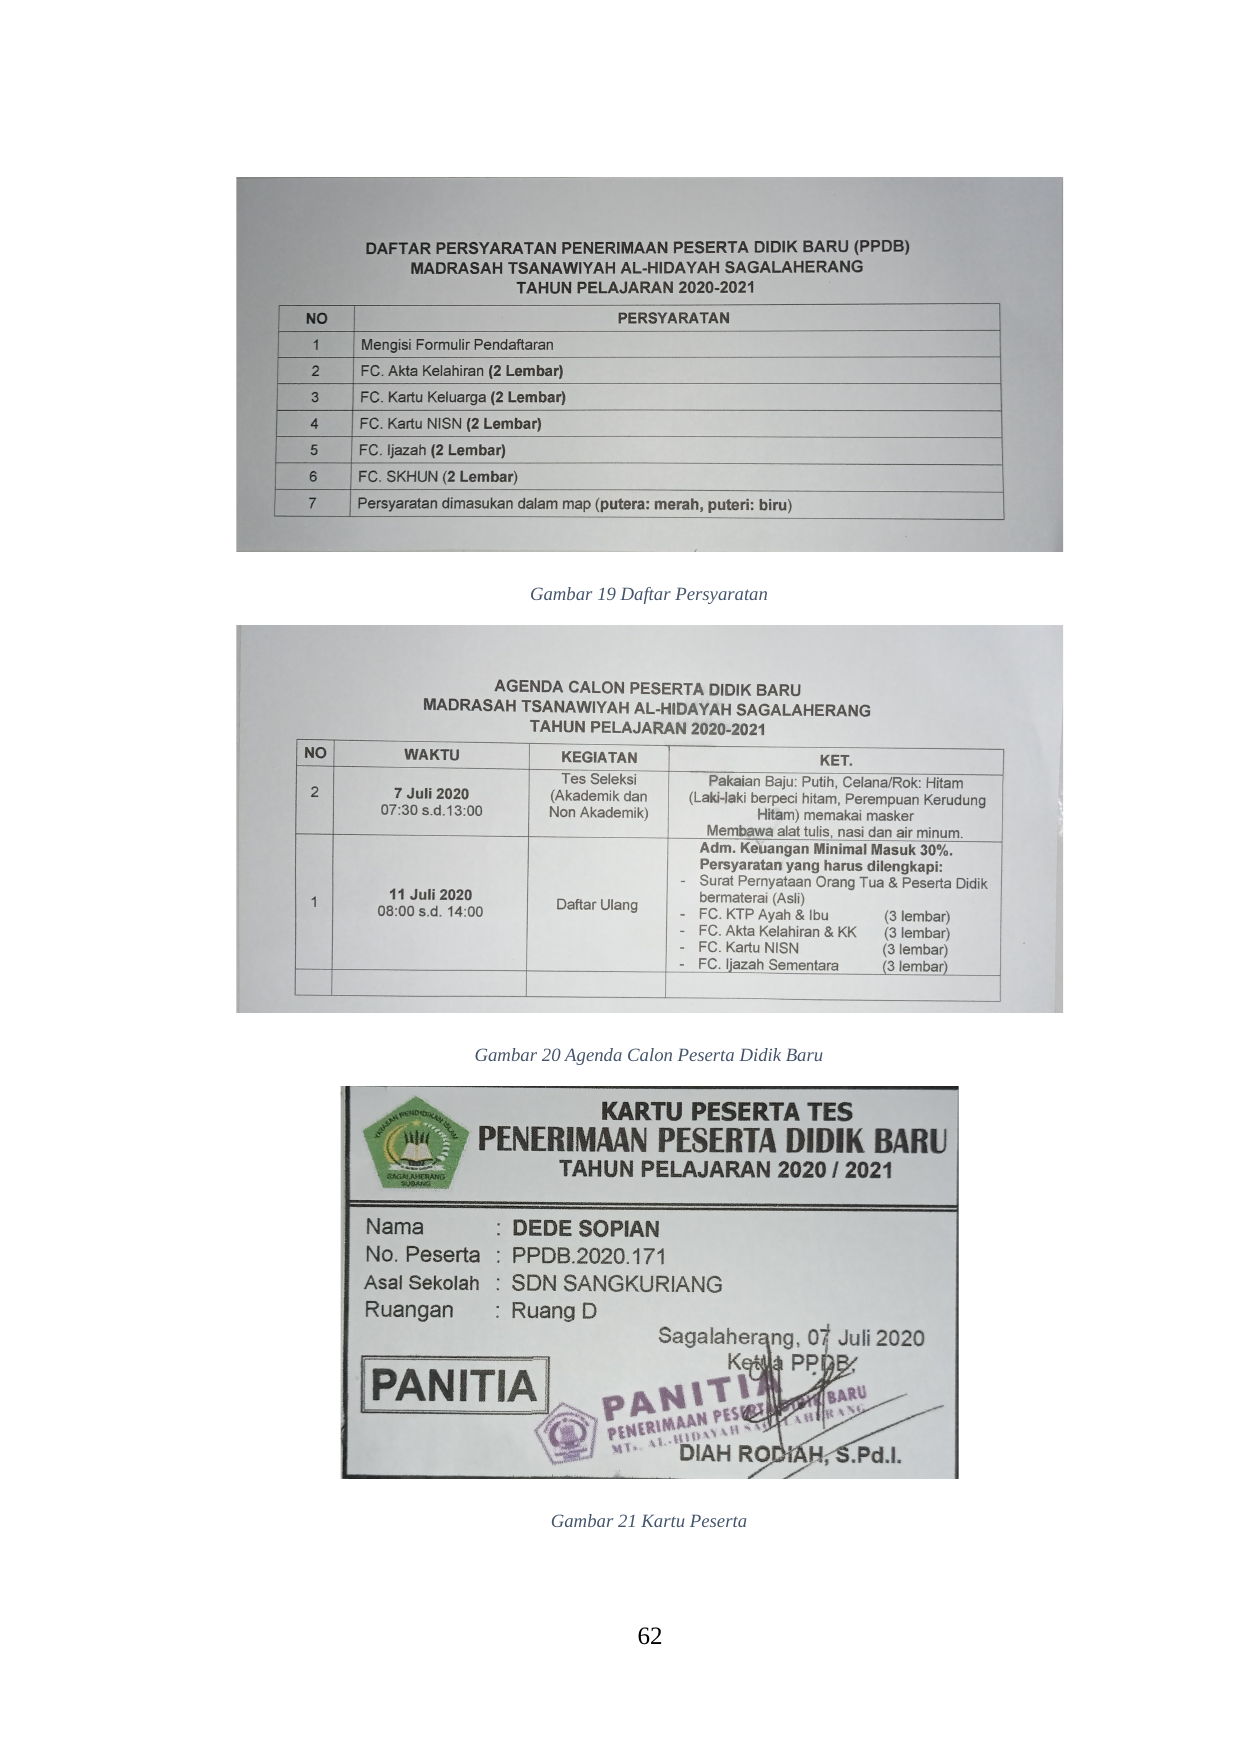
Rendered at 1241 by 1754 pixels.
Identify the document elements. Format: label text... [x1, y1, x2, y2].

picture [236, 625, 1064, 1013]
text Gambar 20 Agenda Calon Peserta Didik Baru [236, 1043, 1063, 1065]
picture [236, 177, 1064, 552]
picture [340, 1086, 959, 1479]
text Gambar 21 Kartu Peserta [236, 1509, 1063, 1531]
text Gambar 19 Daftar Persyaratan [236, 583, 1063, 604]
